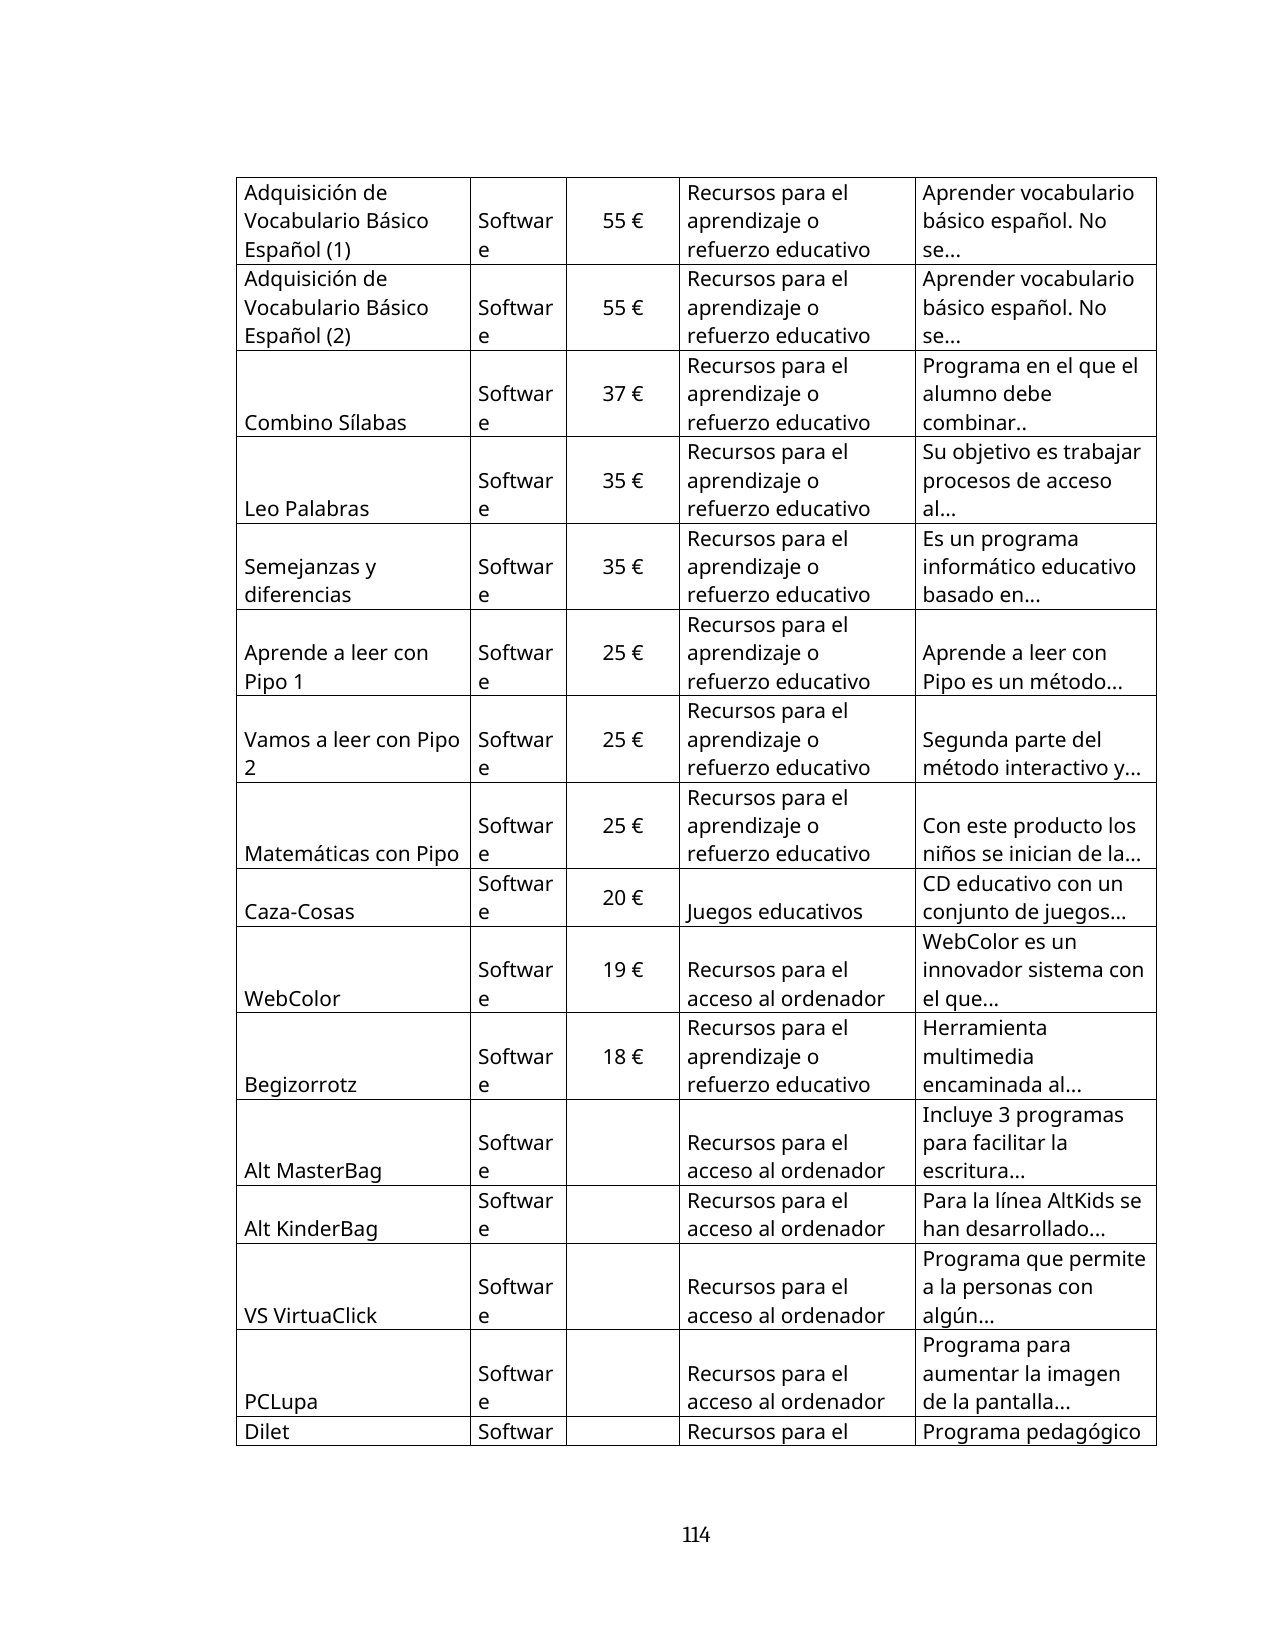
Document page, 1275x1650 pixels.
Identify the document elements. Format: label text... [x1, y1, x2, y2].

table_cell Es un programa informático educativo basado en... [916, 524, 1156, 609]
table_cell 18 € [567, 1013, 679, 1099]
table_cell Recursos para el acceso al ordenador [680, 927, 915, 1012]
table_cell Recursos para el aprendizaje o refuerzo educativo [680, 265, 915, 350]
table_cell Software [471, 1013, 566, 1099]
table_cell Dilet [237, 1417, 470, 1445]
table_cell 25 € [567, 783, 679, 868]
table_cell Software [471, 869, 566, 926]
table_cell WebColor [237, 927, 470, 1012]
table_cell Software [471, 783, 566, 868]
table_cell Con este producto los niños se inician de la... [916, 783, 1156, 868]
table_cell Software [471, 351, 566, 436]
table_cell Alt KinderBag [237, 1186, 470, 1243]
table_cell Recursos para el aprendizaje o refuerzo educativo [680, 783, 915, 868]
table_cell CD educativo con un conjunto de juegos... [916, 869, 1156, 926]
table_cell Programa que permite a la personas con algún... [916, 1244, 1156, 1329]
table_cell 35 € [567, 437, 679, 523]
table_cell Software [471, 927, 566, 1012]
table_cell Incluye 3 programas para facilitar la escritura... [916, 1100, 1156, 1185]
table_cell Aprende a leer con Pipo es un método... [916, 610, 1156, 695]
table_cell Adquisición de Vocabulario Básico Español (1) [237, 178, 470, 263]
table_cell Software [471, 437, 566, 523]
table_cell Recursos para el aprendizaje o refuerzo educativo [680, 351, 915, 436]
table_cell 19 € [567, 927, 679, 1012]
table_cell Software [471, 265, 566, 350]
table_cell [567, 1244, 679, 1329]
table_cell Recursos para el aprendizaje o refuerzo educativo [680, 1013, 915, 1099]
table_cell Recursos para el acceso al ordenador [680, 1100, 915, 1185]
table_cell Software [471, 1417, 566, 1445]
table_cell Begizorrotz [237, 1013, 470, 1099]
table_cell Caza-Cosas [237, 869, 470, 926]
table_cell Segunda parte del método interactivo y... [916, 696, 1156, 782]
table_cell [567, 1417, 679, 1445]
table_cell Para la línea AltKids se han desarrollado... [916, 1186, 1156, 1243]
table_cell Herramienta multimedia encaminada al... [916, 1013, 1156, 1099]
table_cell WebColor es un innovador sistema con el que... [916, 927, 1156, 1012]
table_cell Software [471, 1186, 566, 1243]
table_cell Juegos educativos [680, 869, 915, 926]
table_cell Recursos para el acceso al ordenador [680, 1244, 915, 1329]
table_cell 55 € [567, 178, 679, 263]
table_cell Combino Sílabas [237, 351, 470, 436]
table_cell Programa para aumentar la imagen de la pantalla... [916, 1330, 1156, 1416]
table_cell Leo Palabras [237, 437, 470, 523]
table_cell Recursos para el aprendizaje o refuerzo educativo [680, 524, 915, 609]
table_cell [567, 1330, 679, 1416]
table_cell [567, 1100, 679, 1185]
table_cell Vamos a leer con Pipo 2 [237, 696, 470, 782]
table_cell Su objetivo es trabajar procesos de acceso al... [916, 437, 1156, 523]
table_cell 37 € [567, 351, 679, 436]
table_cell Matemáticas con Pipo [237, 783, 470, 868]
table_cell Aprende a leer con Pipo 1 [237, 610, 470, 695]
table_cell Recursos para el aprendizaje o refuerzo educativo [680, 696, 915, 782]
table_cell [916, 1417, 1156, 1445]
table_cell Recursos para el acceso al ordenador [680, 1186, 915, 1243]
table_cell VS VirtuaClick [237, 1244, 470, 1329]
table_cell Software [471, 1330, 566, 1416]
table_cell Software [471, 610, 566, 695]
table_cell Adquisición de Vocabulario Básico Español (2) [237, 265, 470, 350]
table_cell Recursos para el acceso al ordenador [680, 1330, 915, 1416]
table_cell PCLupa [237, 1330, 470, 1416]
table_cell Programa en el que el alumno debe combinar.. [916, 351, 1156, 436]
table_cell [680, 1417, 915, 1445]
table_cell Aprender vocabulario básico español. No se... [916, 265, 1156, 350]
table_cell Aprender vocabulario básico español. No se... [916, 178, 1156, 263]
table_cell Recursos para el aprendizaje o refuerzo educativo [680, 437, 915, 523]
table_cell Software [471, 1100, 566, 1185]
table_cell Semejanzas y diferencias [237, 524, 470, 609]
table_cell 20 € [567, 869, 679, 926]
table_cell Software [471, 1244, 566, 1329]
table_cell Software [471, 178, 566, 263]
table_cell Software [471, 696, 566, 782]
table_cell Recursos para el aprendizaje o refuerzo educativo [680, 610, 915, 695]
table_cell 55 € [567, 265, 679, 350]
table_cell 25 € [567, 696, 679, 782]
table_cell Software [471, 524, 566, 609]
table_cell [567, 1186, 679, 1243]
table_cell 25 € [567, 610, 679, 695]
table_cell Alt MasterBag [237, 1100, 470, 1185]
table_cell 35 € [567, 524, 679, 609]
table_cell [680, 178, 915, 263]
